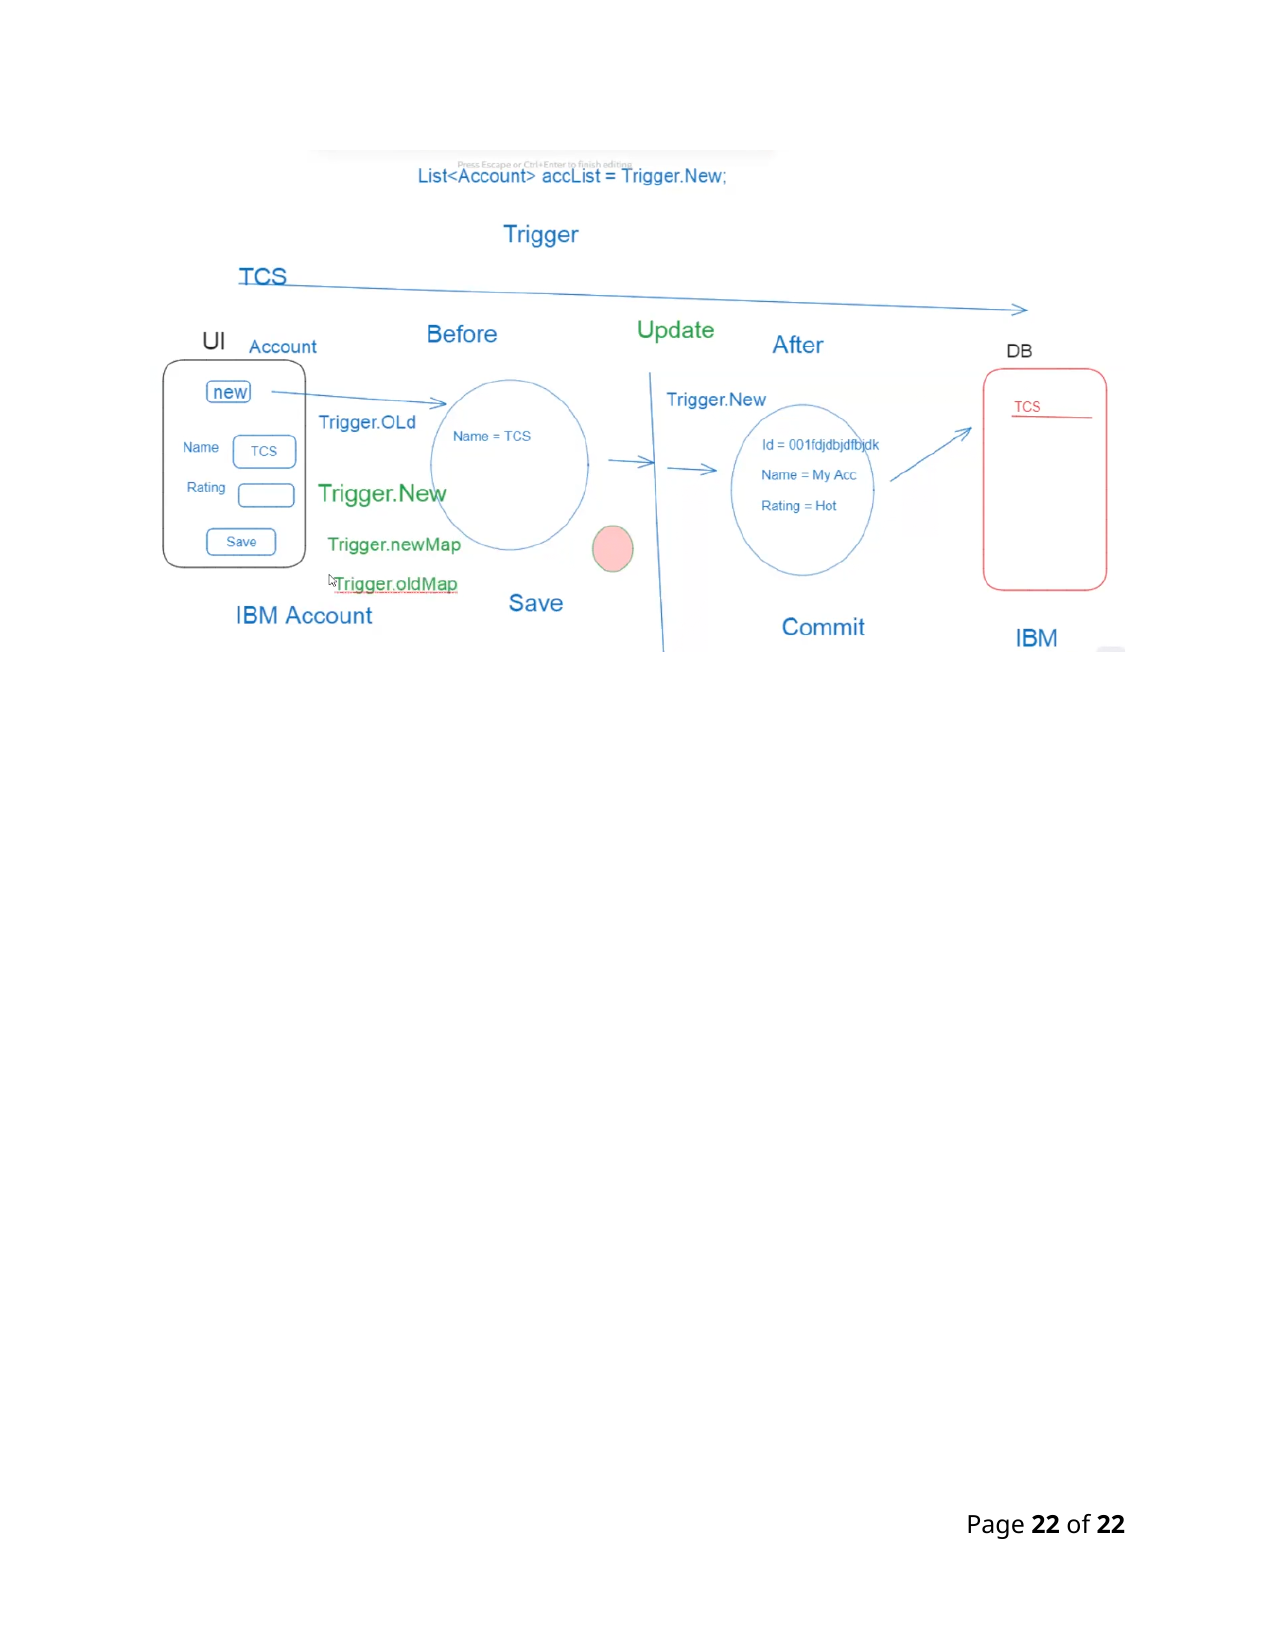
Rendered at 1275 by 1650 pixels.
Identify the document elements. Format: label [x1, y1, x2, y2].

picture [150, 150, 1125, 652]
